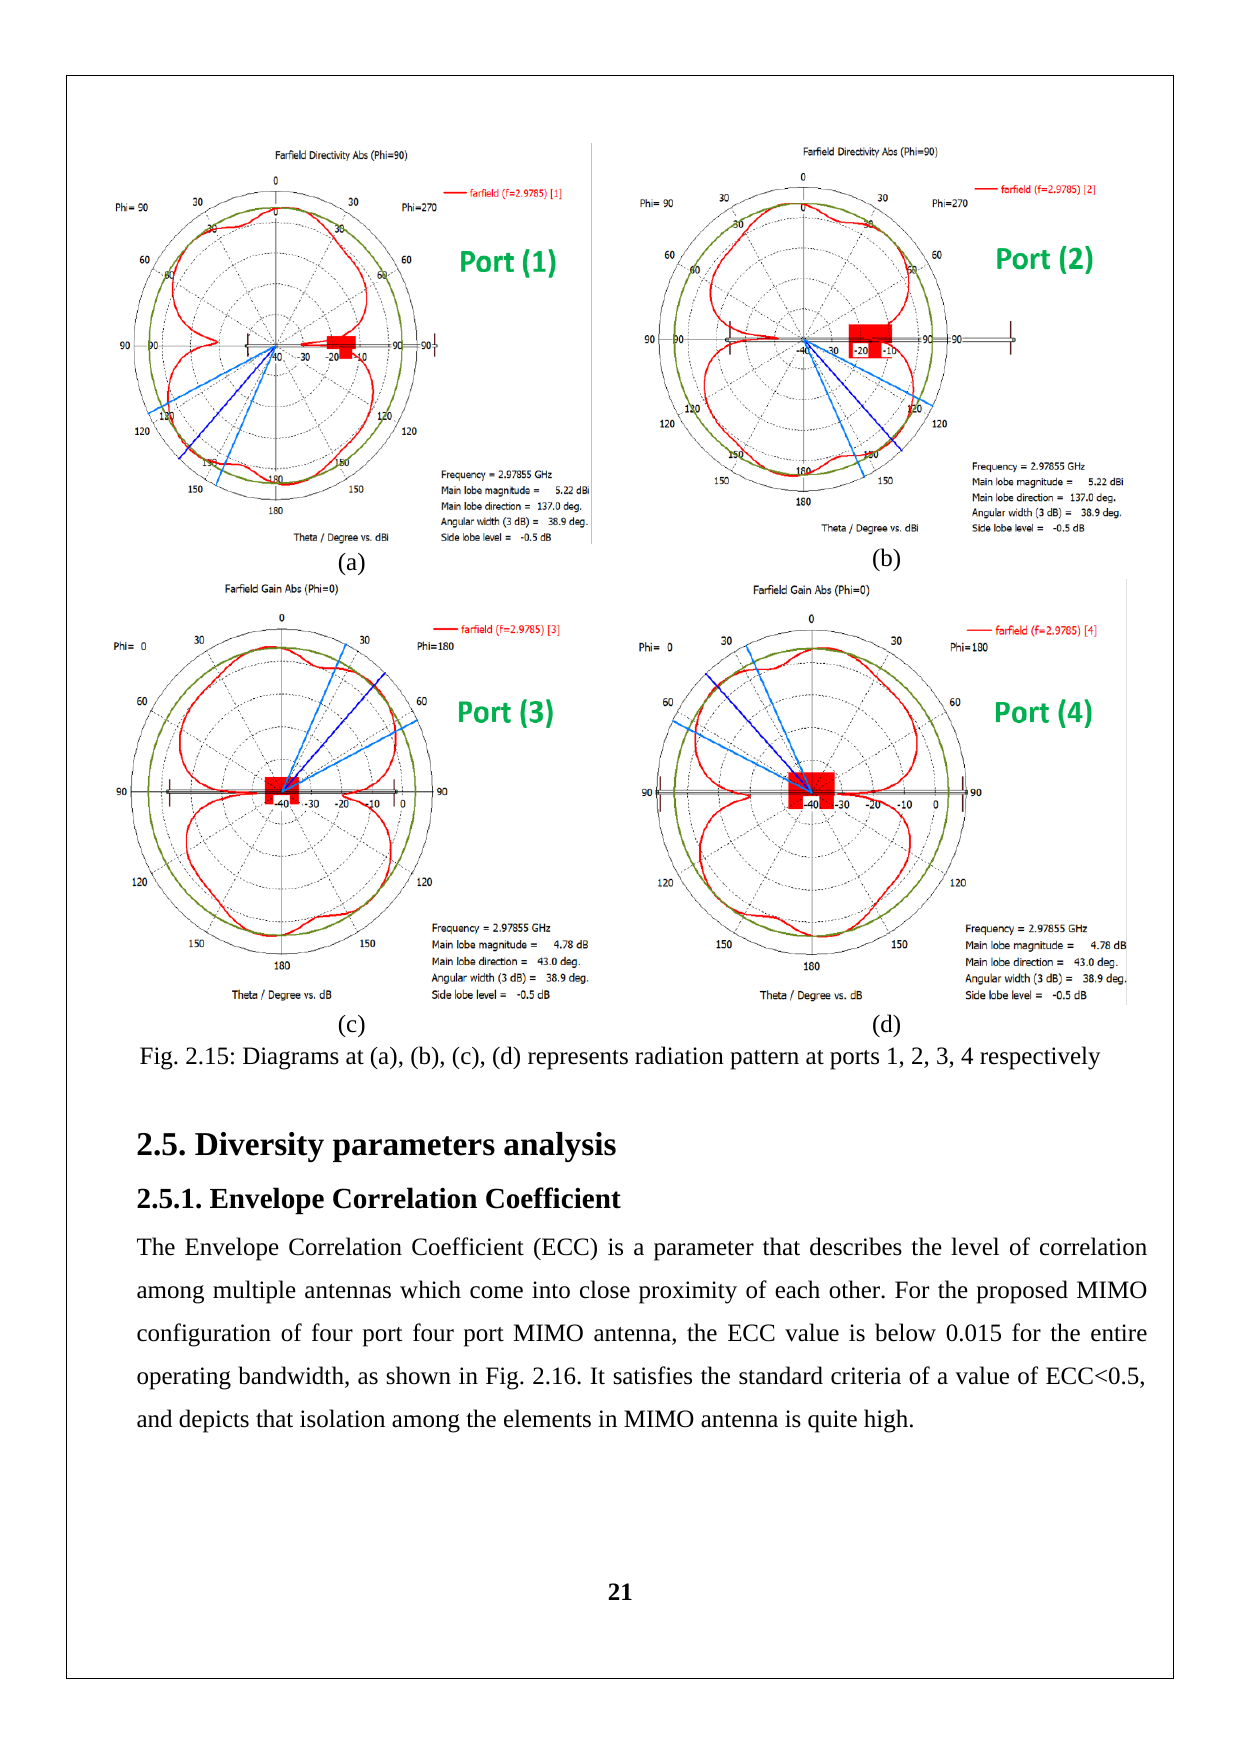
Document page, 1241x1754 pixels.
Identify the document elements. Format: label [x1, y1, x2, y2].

picture [96, 579, 604, 1005]
table_header [67, 76, 1173, 1677]
picture [96, 143, 607, 544]
picture [629, 143, 1144, 540]
picture [629, 579, 1144, 1005]
